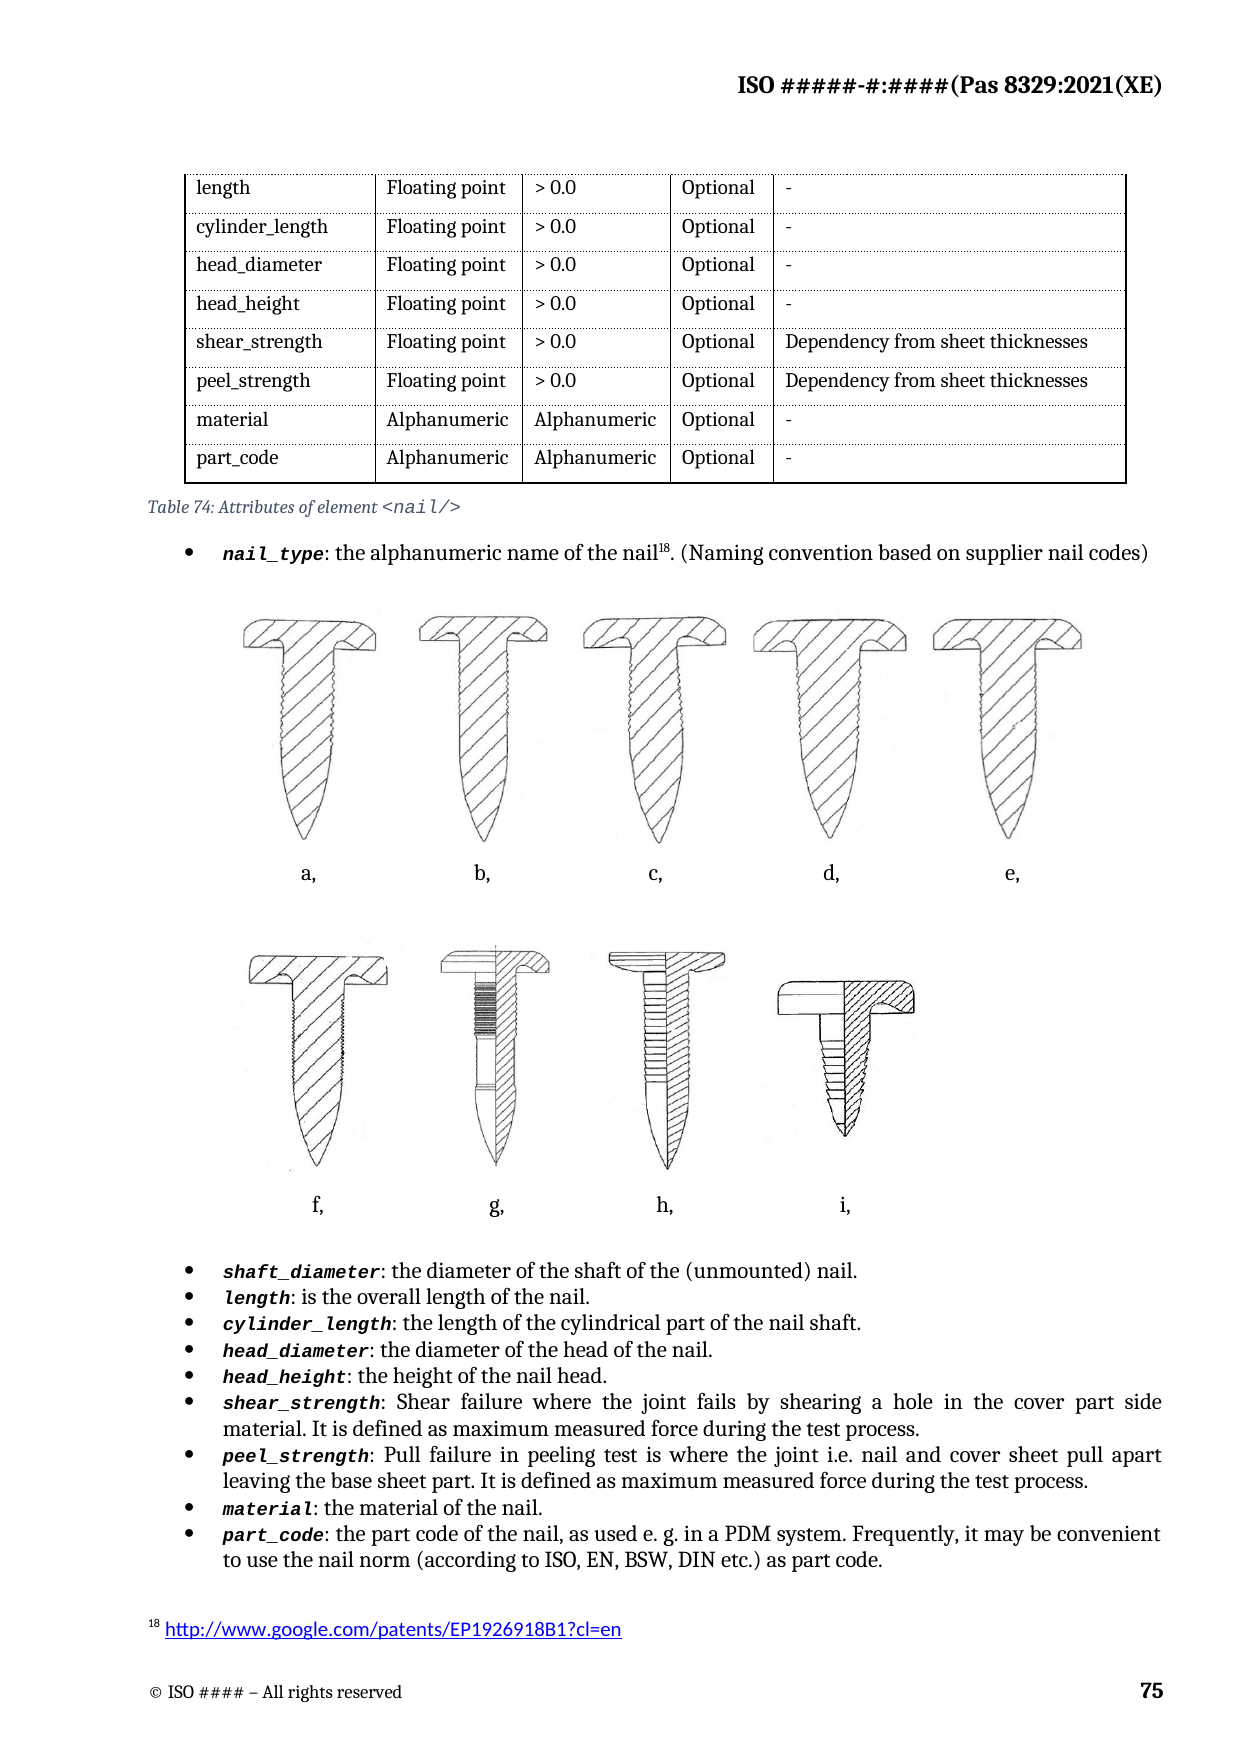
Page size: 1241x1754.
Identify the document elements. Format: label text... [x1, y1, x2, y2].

picture [579, 605, 732, 848]
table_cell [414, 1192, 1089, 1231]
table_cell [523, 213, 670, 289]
list peel_strength: Pull failure in peeling test is where the joint i.e. nail and cover sheet pull apart leaving the base sheet part. It is defined as maximum measured force during the test process. [185, 1442, 1163, 1494]
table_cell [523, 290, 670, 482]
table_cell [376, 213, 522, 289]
picture [753, 608, 911, 845]
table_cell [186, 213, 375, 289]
picture [591, 940, 738, 1177]
list shaft_diameter: the diameter of the shaft of the (unmounted) nail. [185, 1257, 1163, 1284]
text Table 74: Attributes of element <nail/> [148, 497, 1163, 519]
picture [430, 943, 563, 1174]
picture [410, 608, 554, 845]
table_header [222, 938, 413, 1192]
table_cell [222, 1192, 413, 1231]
list head_height: the height of the nail head. [185, 1363, 1163, 1389]
list material: the material of the nail. [185, 1494, 1163, 1521]
list shear_strength: Shear failure where the joint fails by shearing a hole in the cover part side material. It is defined as maximum measured force during the test process. [185, 1389, 1163, 1442]
list length: is the overall length of the nail. [185, 1284, 1163, 1310]
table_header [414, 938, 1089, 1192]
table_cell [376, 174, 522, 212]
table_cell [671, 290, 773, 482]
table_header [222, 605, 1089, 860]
list cylinder_length: the length of the cylindrical part of the nail shaft. [185, 1310, 1163, 1336]
picture [760, 967, 930, 1150]
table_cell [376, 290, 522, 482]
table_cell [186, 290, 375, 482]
picture [234, 608, 383, 845]
list part_code: the part code of the nail, as used e. g. in a PDM system. Frequently, it may be convenient to use the nail norm (according to ISO, EN, BSW, DIN etc.) as part code. [185, 1521, 1163, 1574]
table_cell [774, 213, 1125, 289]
picture [926, 605, 1090, 848]
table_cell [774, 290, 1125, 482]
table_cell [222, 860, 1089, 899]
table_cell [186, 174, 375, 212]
list nail_type: the alphanumeric name of the nail. (Naming convention based on supplier nail codes) [185, 540, 1163, 566]
picture [233, 937, 403, 1180]
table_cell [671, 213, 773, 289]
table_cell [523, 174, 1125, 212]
list head_diameter: the diameter of the head of the nail. [185, 1336, 1163, 1363]
